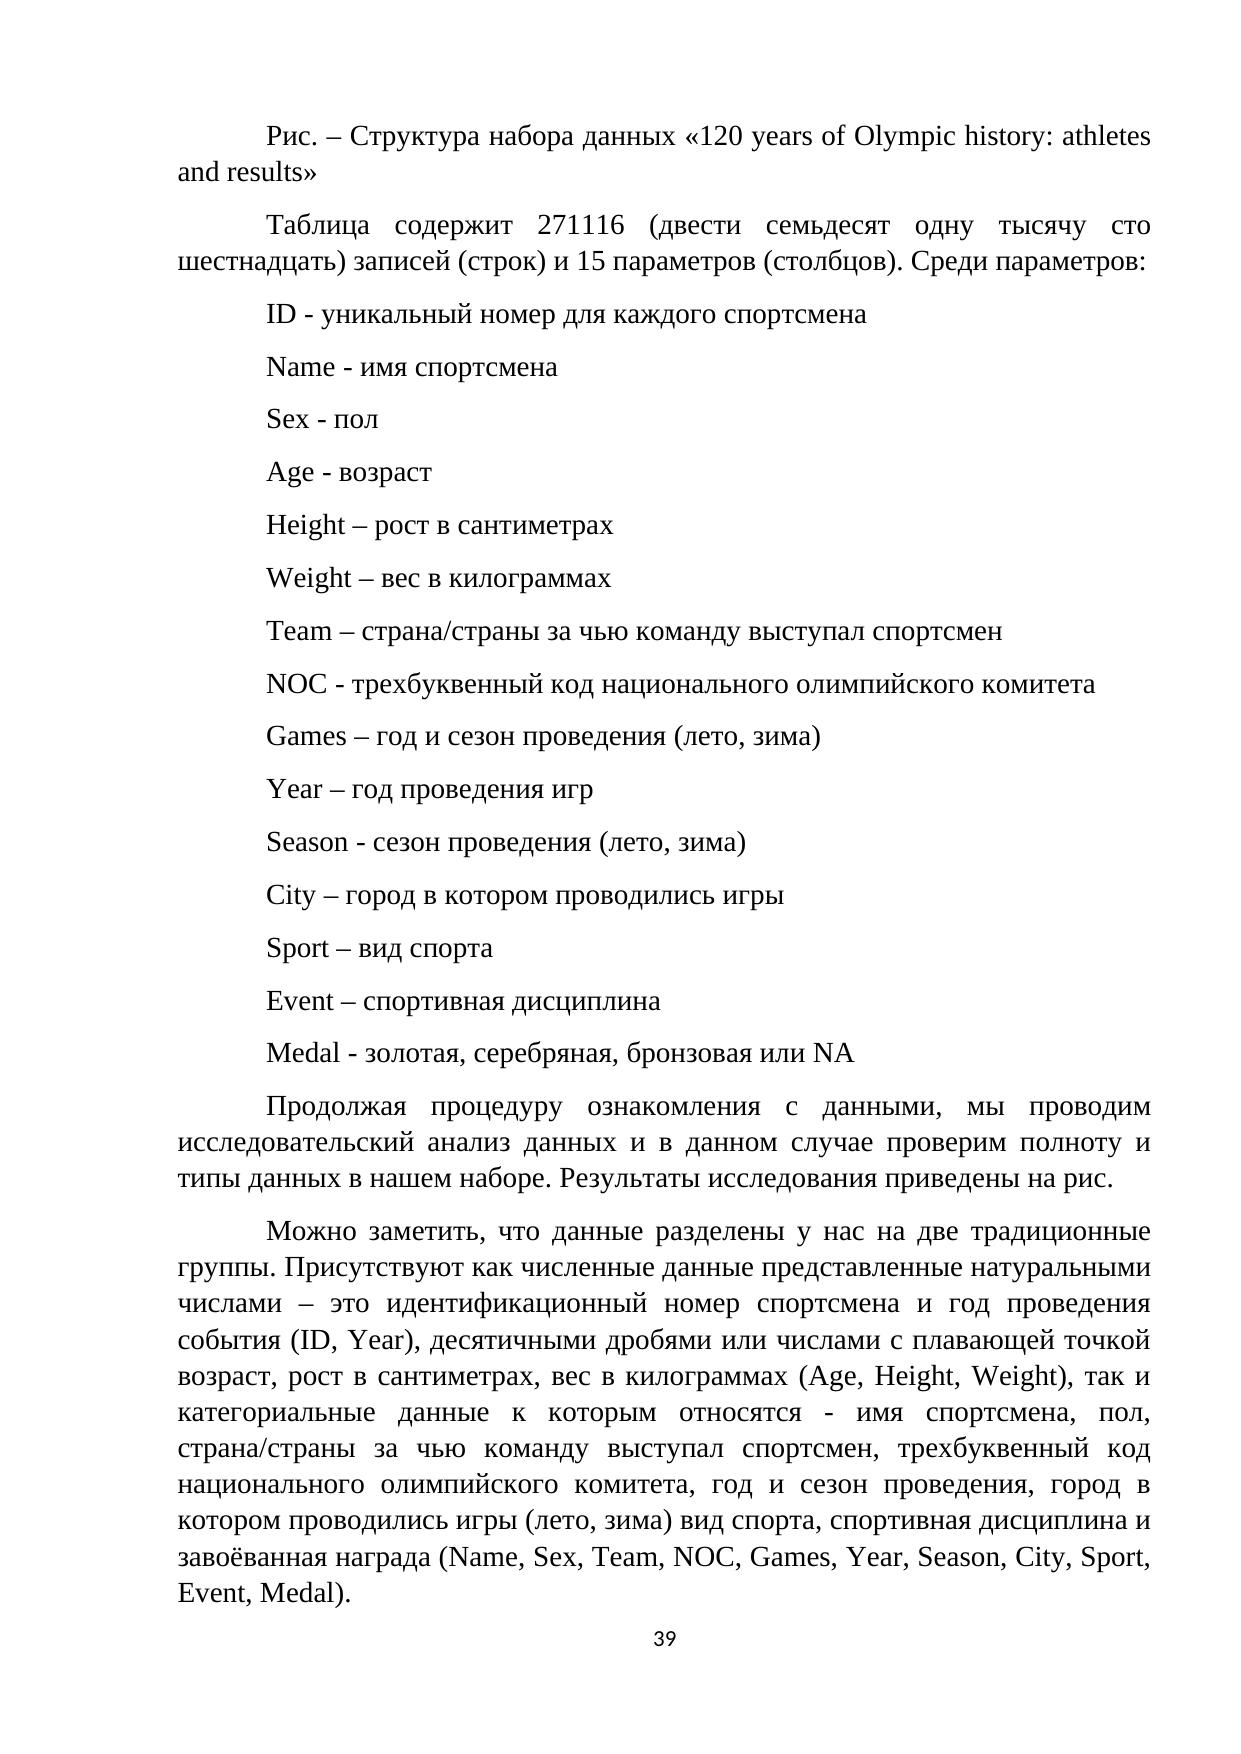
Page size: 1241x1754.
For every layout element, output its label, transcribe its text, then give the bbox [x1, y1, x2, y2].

text NOC - трехбуквенный код национального олимпийского комитета [177, 666, 1152, 699]
text Age - возраст [177, 454, 1152, 488]
text Year – год проведения игр [177, 771, 1152, 805]
text City – город в котором проводились игры [177, 877, 1152, 911]
text Medal - золотая, серебряная, бронзовая или NA [177, 1035, 1152, 1069]
text Sport – вид спорта [177, 930, 1152, 963]
text Рис. – Структура набора данных «120 years of Olympic history: athletes and results» [177, 118, 1152, 188]
text Event – спортивная дисциплина [177, 983, 1152, 1016]
text Games – год и сезон проведения (лето, зима) [177, 718, 1152, 752]
text Продолжая процедуру ознакомления с данными, мы проводим исследовательский анализ данных и в данном случае проверим полноту и типы данных в нашем наборе. Результаты исследования приведены на рис. [177, 1088, 1152, 1194]
text Season - сезон проведения (лето, зима) [177, 824, 1152, 858]
text Таблица содержит 271116 (двести семьдесят одну тысячу сто шестнадцать) записей (строк) и 15 параметров (столбцов). Среди параметров: [177, 207, 1152, 277]
text ID - уникальный номер для каждого спортсмена [177, 296, 1152, 329]
text Height – рост в сантиметрах [177, 507, 1152, 541]
text Team – страна/страны за чью команду выступал спортсмен [177, 613, 1152, 646]
text Name - имя спортсмена [177, 349, 1152, 382]
text Weight – вес в килограммах [177, 560, 1152, 594]
text Sex - пол [177, 402, 1152, 435]
text Можно заметить, что данные разделены у нас на две традиционные группы. Присутствуют как численные данные представленные натуральными числами – это идентификационный номер спортсмена и год проведения события (ID, Year), десятичными дробями или числами с плавающей точкой возраст, рост в сантиметрах, вес в килограммах (Age, Height, Weight), так и категориальные данные к которым относятся - имя спортсмена, пол, страна/страны за чью команду выступал спортсмен, трехбуквенный код национального олимпийского комитета, год и сезон проведения, город в котором проводились игры (лето, зима) вид спорта, спортивная дисциплина и завоёванная награда (Name, Sex, Team, NOC, Games, Year, Season, City, Sport, Event, Medal). [177, 1213, 1152, 1608]
